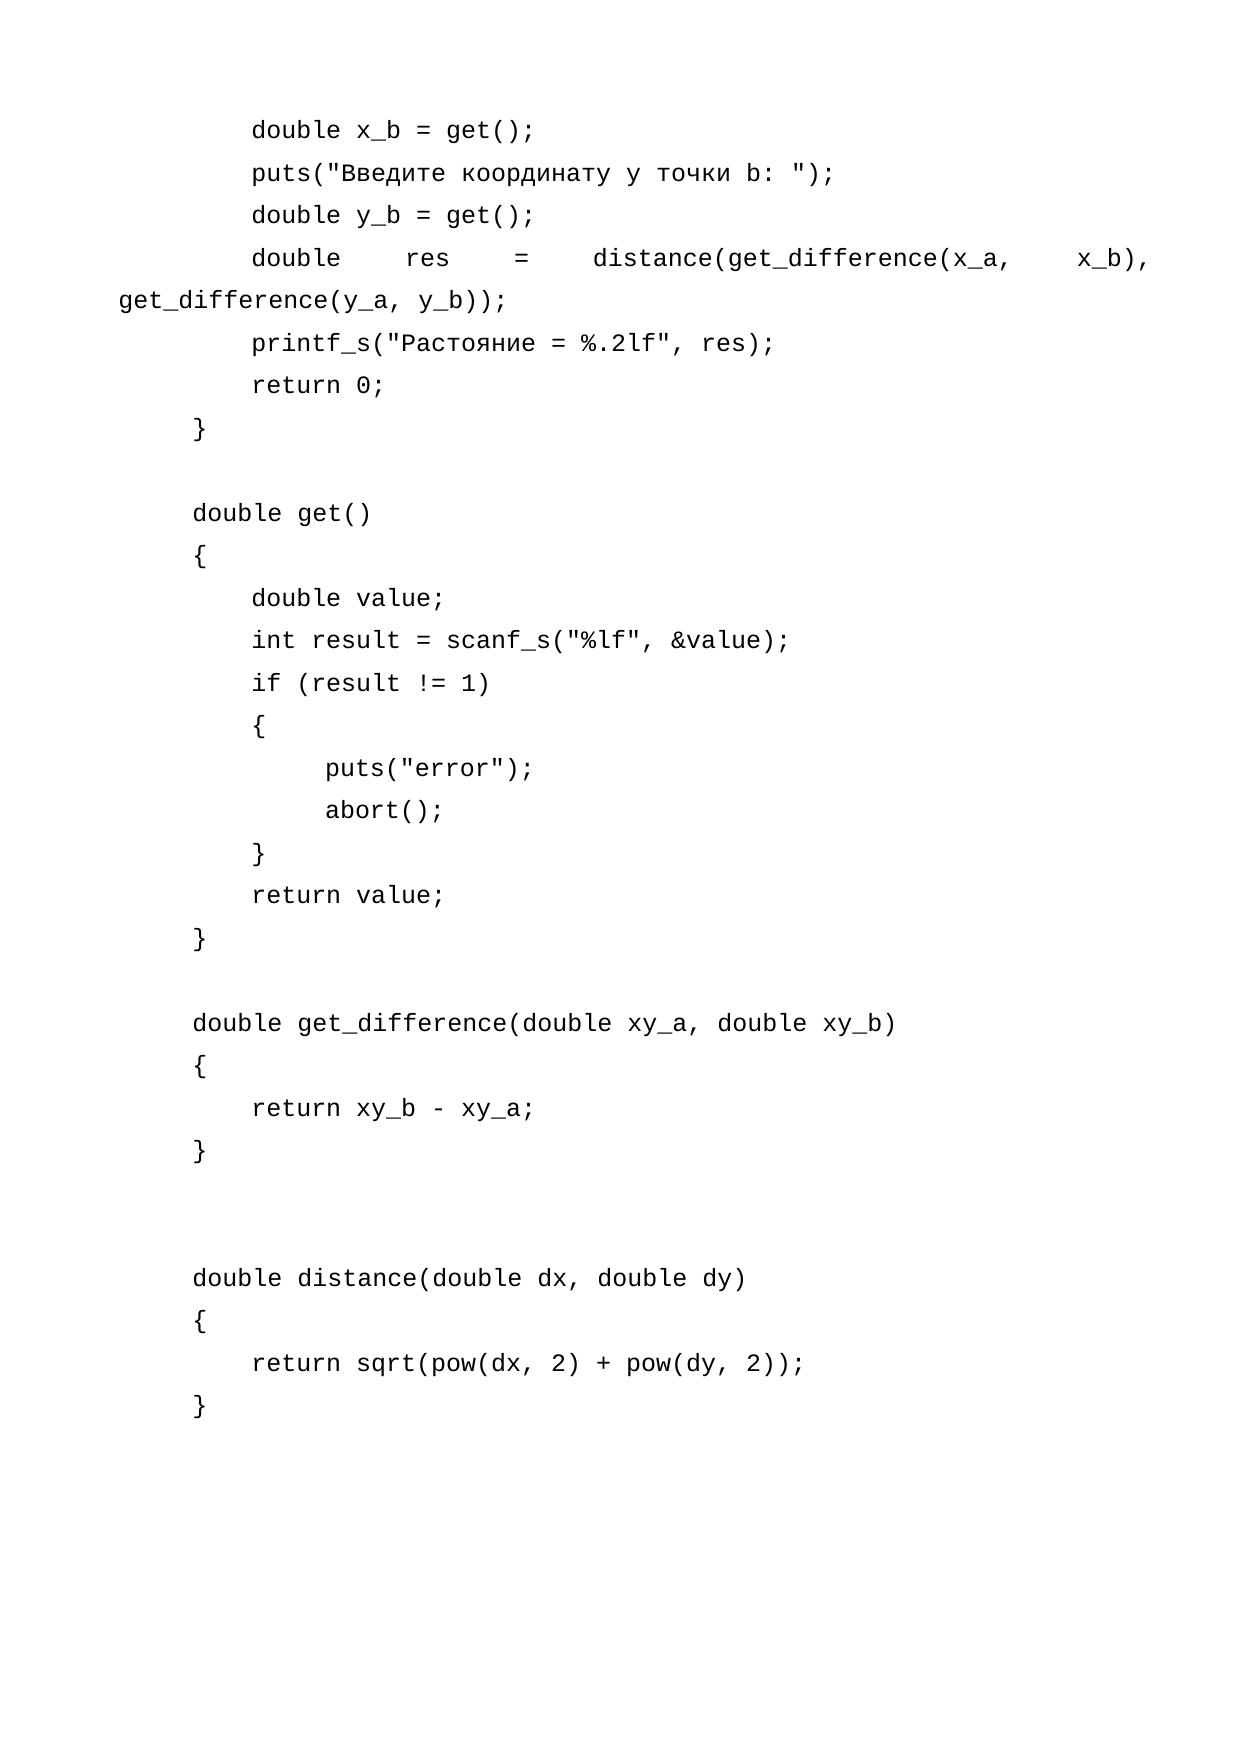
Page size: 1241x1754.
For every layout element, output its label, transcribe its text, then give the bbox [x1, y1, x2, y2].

text { [118, 713, 1152, 741]
text } [118, 416, 1152, 444]
text return 0; [118, 373, 1152, 401]
text return sqrt(pow(dx, 2) + pow(dy, 2)); [118, 1351, 1152, 1379]
text } [118, 841, 1152, 869]
text } [118, 1138, 1152, 1166]
text return value; [118, 883, 1152, 911]
text double get() [118, 501, 1152, 529]
text { [118, 543, 1152, 571]
text double get_difference(double xy_a, double xy_b) [118, 1011, 1152, 1039]
text double y_b = get(); [118, 203, 1152, 231]
text int result = scanf_s("%lf", &value); [118, 628, 1152, 656]
text { [118, 1308, 1152, 1336]
text printf_s("Растояние = %.2lf", res); [118, 331, 1152, 359]
text return xy_b - xy_a; [118, 1096, 1152, 1124]
text abort(); [118, 798, 1152, 826]
text puts("error"); [118, 756, 1152, 784]
text } [118, 1393, 1152, 1421]
text double distance(double dx, double dy) [118, 1266, 1152, 1294]
text double value; [118, 586, 1152, 614]
text { [118, 1053, 1152, 1081]
text puts("Введите координату y точки b: "); [118, 161, 1152, 189]
text double x_b = get(); [118, 118, 1152, 146]
text if (result != 1) [118, 671, 1152, 699]
text double res = distance(get_difference(x_a, x_b), get_difference(y_a, y_b)); [118, 246, 1152, 316]
text } [118, 926, 1152, 954]
